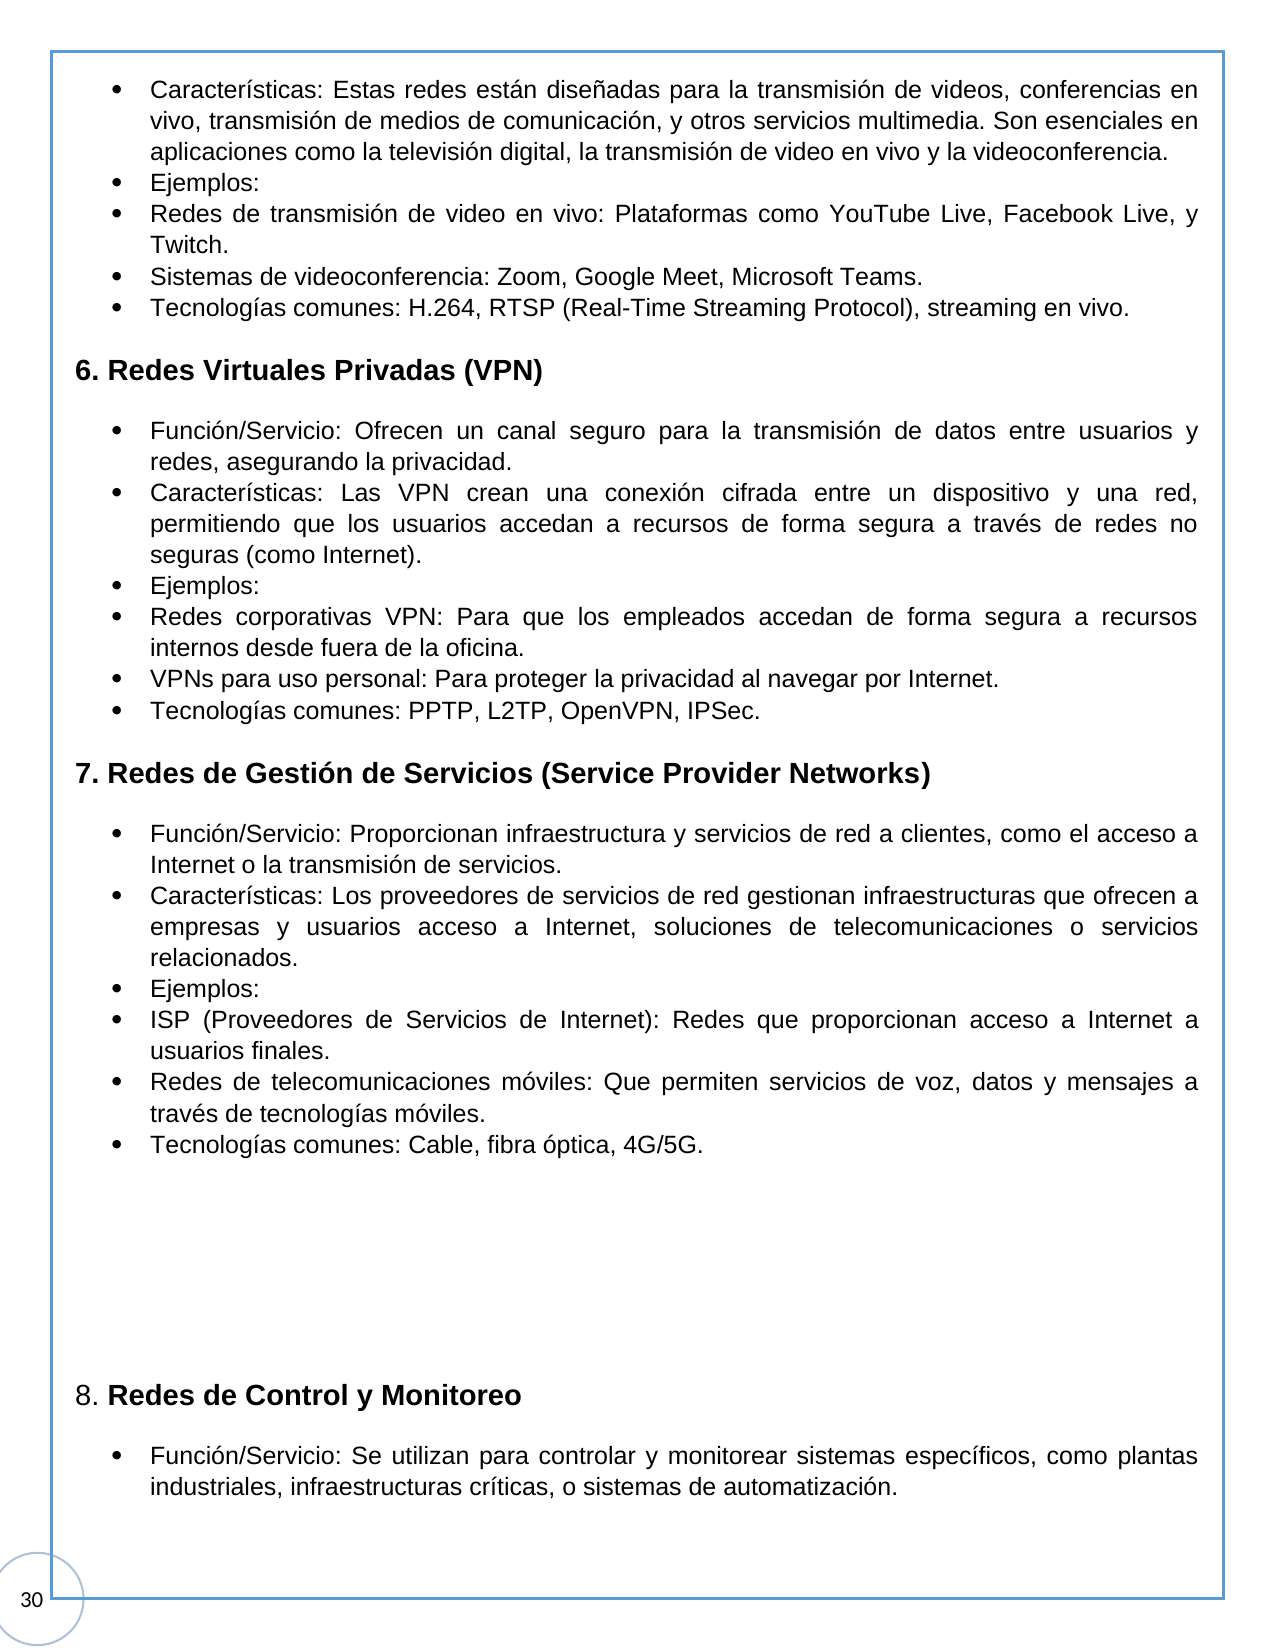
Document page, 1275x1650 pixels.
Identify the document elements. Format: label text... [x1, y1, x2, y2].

list Función/Servicio: Se utilizan para controlar y monitorear sistemas específicos, como plantas industriales, infraestructuras críticas, o sistemas de automatización. [112, 1441, 1200, 1501]
list Función/Servicio: Proporcionan infraestructura y servicios de red a clientes, como el acceso a Internet o la transmisión de servicios. [112, 819, 1200, 878]
list Sistemas de videoconferencia: Zoom, Google Meet, Microsoft Teams. [112, 262, 1200, 290]
list Características: Los proveedores de servicios de red gestionan infraestructuras que ofrecen a empresas y usuarios acceso a Internet, soluciones de telecomunicaciones o servicios relacionados. [112, 881, 1200, 972]
list Características: Estas redes están diseñadas para la transmisión de videos, conferencias en vivo, transmisión de medios de comunicación, y otros servicios multimedia. Son esenciales en aplicaciones como la televisión digital, la transmisión de video en vivo y la videoconferencia. [112, 75, 1200, 166]
list Función/Servicio: Ofrecen un canal seguro para la transmisión de datos entre usuarios y redes, asegurando la privacidad. [112, 416, 1200, 476]
list Redes de transmisión de video en vivo: Plataformas como YouTube Live, Facebook Live, y Twitch. [112, 199, 1200, 259]
subtitle 6. Redes Virtuales Privadas (VPN) [75, 353, 1200, 387]
list Ejemplos: [112, 168, 1200, 197]
list Ejemplos: [112, 571, 1200, 600]
subtitle 7. Redes de Gestión de Servicios (Service Provider Networks) [75, 756, 1200, 789]
list ISP (Proveedores de Servicios de Internet): Redes que proporcionan acceso a Internet a usuarios finales. [112, 1005, 1200, 1065]
list VPNs para uso personal: Para proteger la privacidad al navegar por Internet. [112, 664, 1200, 693]
list Tecnologías comunes: H.264, RTSP (Real-Time Streaming Protocol), streaming en vivo. [112, 293, 1200, 322]
list Redes corporativas VPN: Para que los empleados accedan de forma segura a recursos internos desde fuera de la oficina. [112, 602, 1200, 662]
list Características: Las VPN crean una conexión cifrada entre un dispositivo y una red, permitiendo que los usuarios accedan a recursos de forma segura a través de redes no seguras (como Internet). [112, 478, 1200, 569]
list Tecnologías comunes: Cable, fibra óptica, 4G/5G. [112, 1129, 1200, 1158]
list Tecnologías comunes: PPTP, L2TP, OpenVPN, IPSec. [112, 696, 1200, 724]
list Ejemplos: [112, 974, 1200, 1003]
list Redes de telecomunicaciones móviles: Que permiten servicios de voz, datos y mensajes a través de tecnologías móviles. [112, 1067, 1200, 1127]
subtitle 8. Redes de Control y Monitoreo [75, 1378, 1200, 1412]
